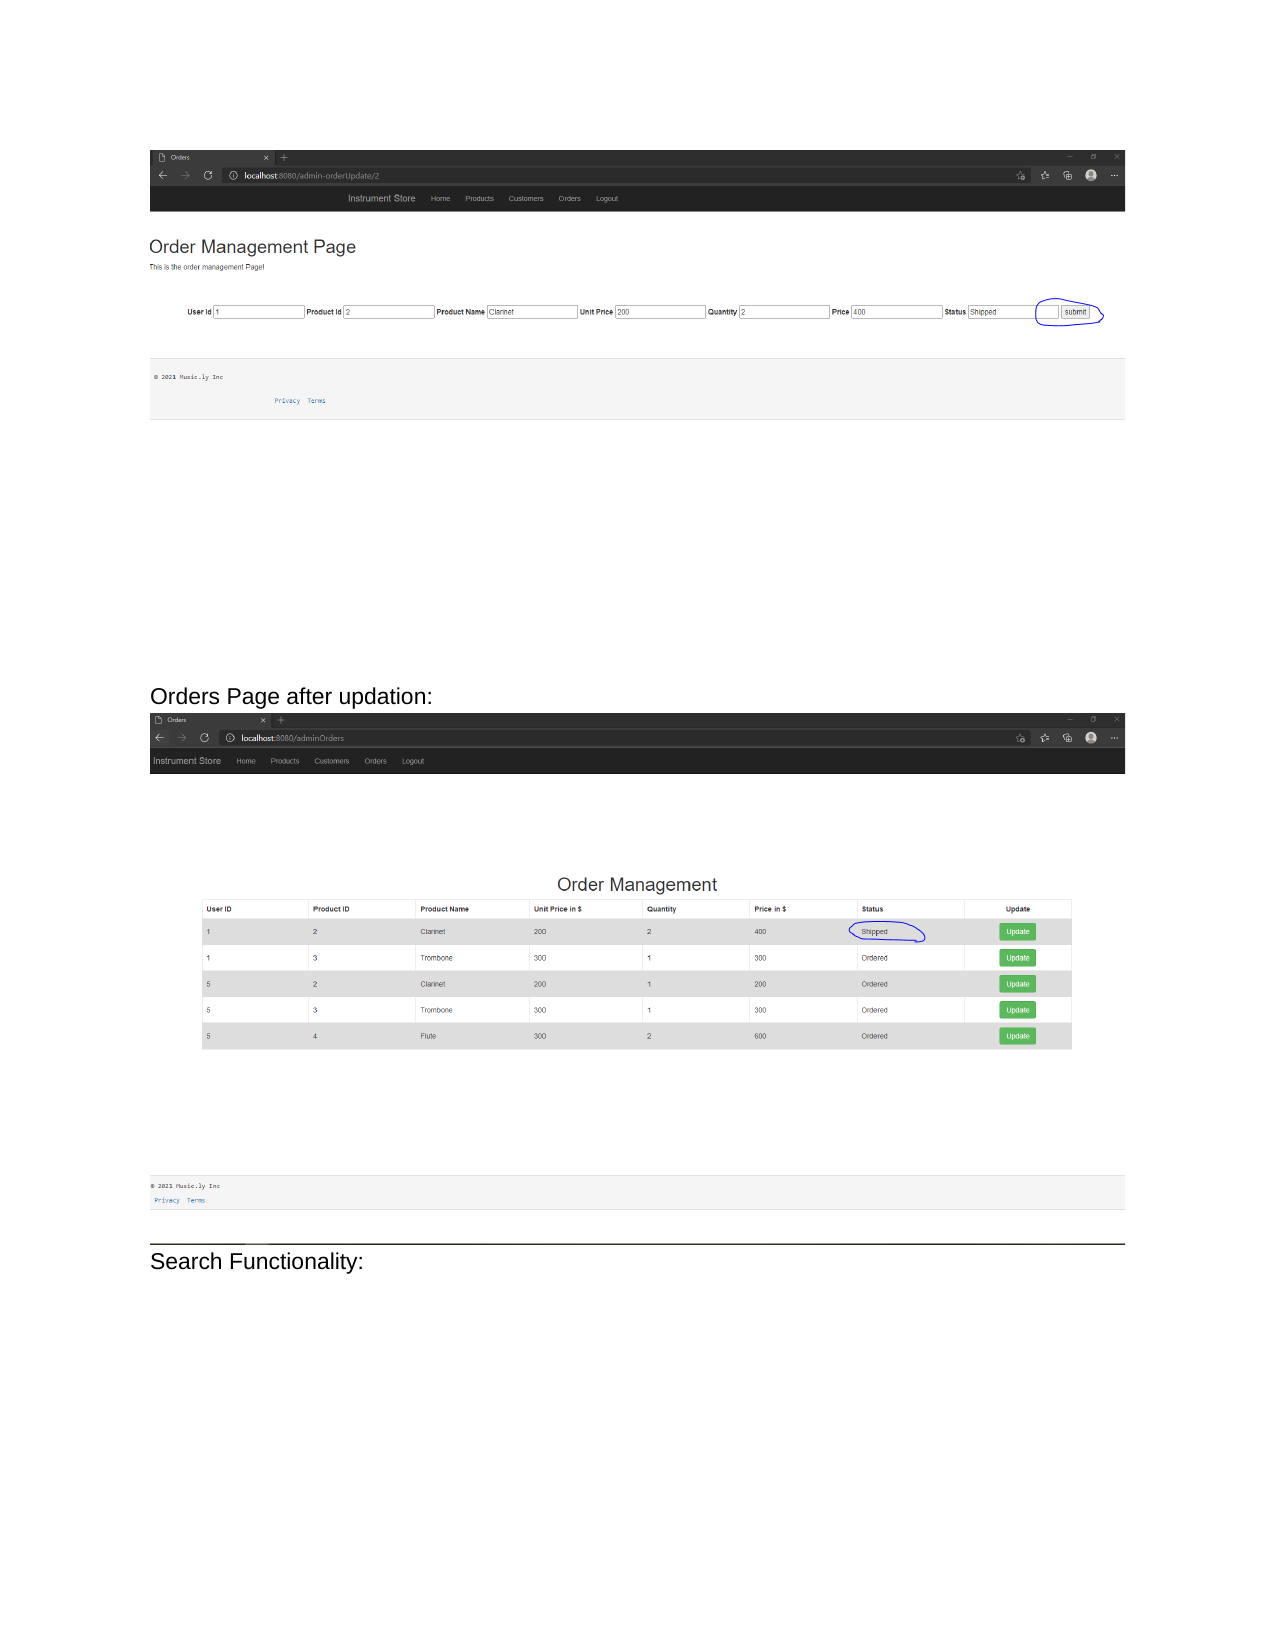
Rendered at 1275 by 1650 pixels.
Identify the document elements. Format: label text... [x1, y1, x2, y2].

picture [150, 150, 1125, 680]
text Orders Page after updation: [150, 683, 1125, 709]
text Search Functionality: [150, 1248, 1125, 1275]
picture [150, 713, 1125, 1245]
